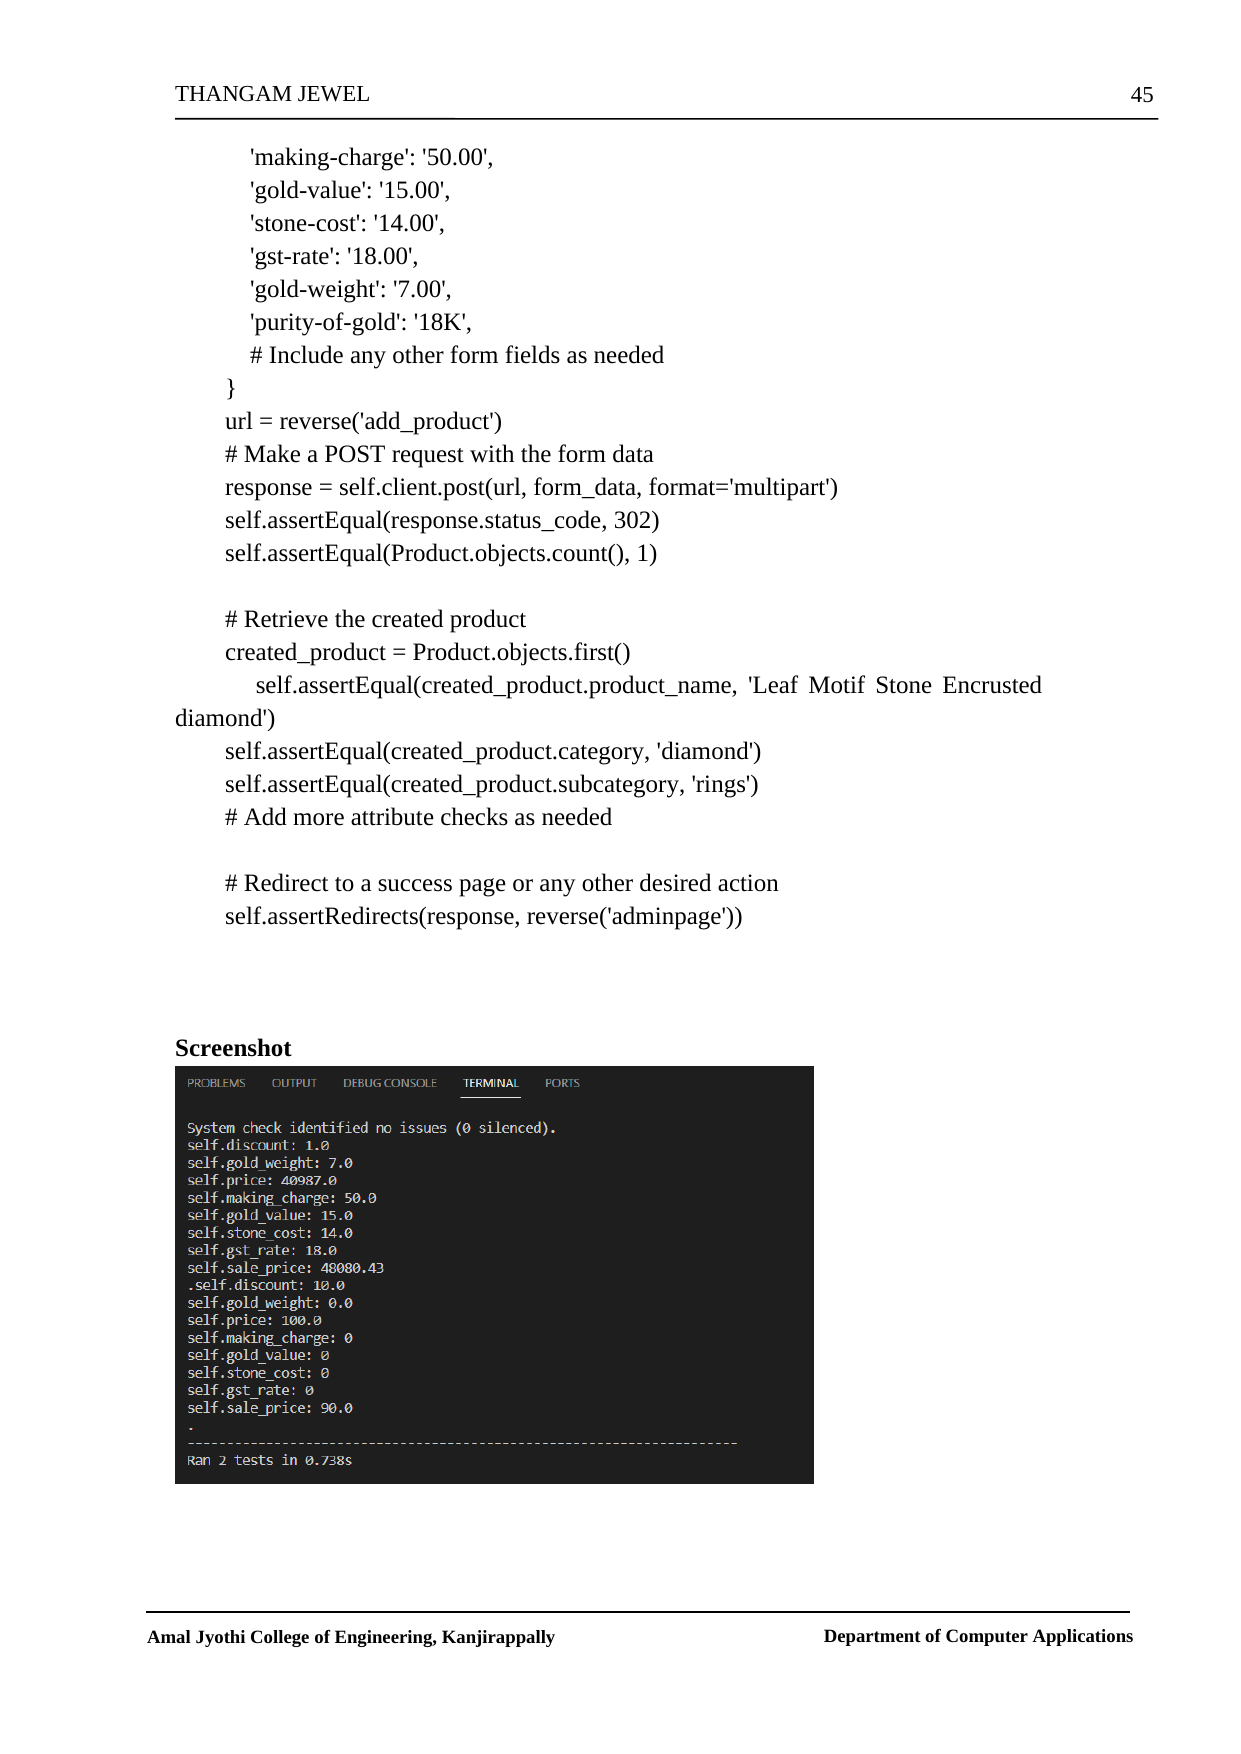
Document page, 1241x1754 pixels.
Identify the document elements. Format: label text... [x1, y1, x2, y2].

text self.assertEqual(response.status_code, 302) [175, 505, 1043, 534]
text 'gold-value': '15.00', [175, 175, 1043, 203]
text created_product = Product.objects.first() [175, 637, 1043, 666]
text # Retrieve the created product [175, 604, 1043, 633]
text 'gst-rate': '18.00', [175, 241, 1043, 269]
text # Redirect to a success page or any other desired action [175, 868, 1043, 897]
text self.assertEqual(created_product.product_name, 'Leaf Motif Stone Encrusted diamond') [175, 670, 1043, 732]
text 'stone-cost': '14.00', [175, 208, 1043, 236]
text } [175, 373, 1043, 402]
text Screenshot [175, 1033, 1043, 1062]
text # Include any other form fields as needed [175, 340, 1043, 368]
text # Make a POST request with the form data [175, 439, 1043, 468]
text self.assertEqual(created_product.subcategory, 'rings') [175, 769, 1043, 798]
text self.assertRedirects(response, reverse('adminpage')) [175, 901, 1043, 930]
text # Add more attribute checks as needed [175, 802, 1043, 831]
text 'purity-of-gold': '18K', [175, 307, 1043, 336]
text 'gold-weight': '7.00', [175, 274, 1043, 302]
text response = self.client.post(url, form_data, format='multipart') [175, 472, 1043, 501]
text 'making-charge': '50.00', [175, 142, 1043, 170]
picture [175, 1066, 814, 1484]
text self.assertEqual(Product.objects.count(), 1) [175, 538, 1043, 567]
text url = reverse('add_product') [175, 406, 1043, 434]
text self.assertEqual(created_product.category, 'diamond') [175, 736, 1043, 765]
